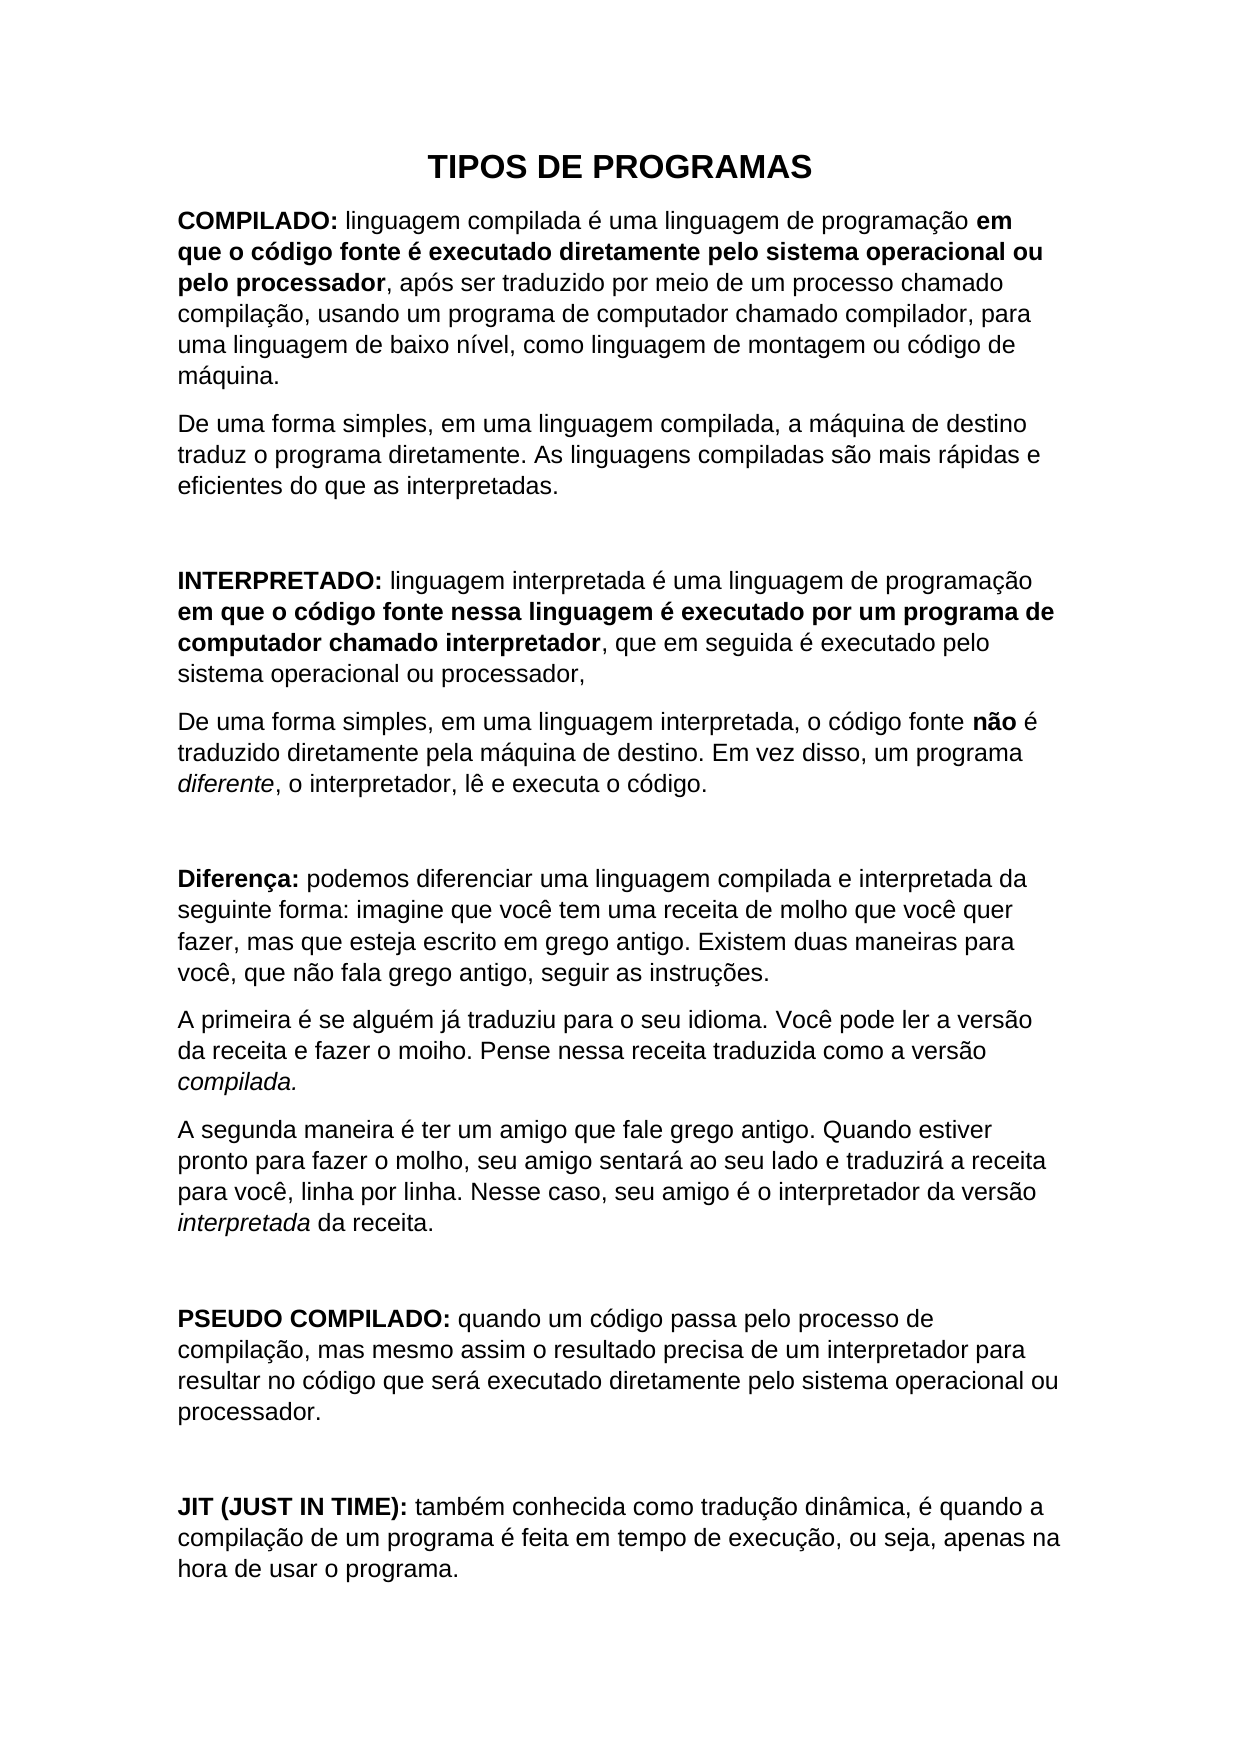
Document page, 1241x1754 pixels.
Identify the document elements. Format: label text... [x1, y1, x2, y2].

text JIT (JUST IN TIME): também conhecida como tradução dinâmica, é quando a compilação de um programa é feita em tempo de execução, ou seja, apenas na hora de usar o programa. [177, 1492, 1063, 1583]
text TIPOS DE PROGRAMAS [177, 148, 1063, 186]
text Diferença: podemos diferenciar uma linguagem compilada e interpretada da seguinte forma: imagine que você tem uma receita de molho que você quer fazer, mas que esteja escrito em grego antigo. Existem duas maneiras para você, que não fala grego antigo, seguir as instruções. [177, 864, 1063, 986]
text A segunda maneira é ter um amigo que fale grego antigo. Quando estiver pronto para fazer o molho, seu amigo sentará ao seu lado e traduzirá a receita para você, linha por linha. Nesse caso, seu amigo é o interpretador da versão interpretada da receita. [177, 1115, 1063, 1237]
text De uma forma simples, em uma linguagem compilada, a máquina de destino traduz o programa diretamente. As linguagens compiladas são mais rápidas e eficientes do que as interpretadas. [177, 409, 1063, 499]
text De uma forma simples, em uma linguagem interpretada, o código fonte não é traduzido diretamente pela máquina de destino. Em vez disso, um programa diferente, o interpretador, lê e executa o código. [177, 707, 1063, 798]
text PSEUDO COMPILADO: quando um código passa pelo processo de compilação, mas mesmo assim o resultado precisa de um interpretador para resultar no código que será executado diretamente pelo sistema operacional ou processador. [177, 1304, 1063, 1426]
text INTERPRETADO: linguagem interpretada é uma linguagem de programação em que o código fonte nessa linguagem é executado por um programa de computador chamado interpretador, que em seguida é executado pelo sistema operacional ou processador, [177, 566, 1063, 688]
text A primeira é se alguém já traduziu para o seu idioma. Você pode ler a versão da receita e fazer o moiho. Pense nessa receita traduzida como a versão compilada. [177, 1005, 1063, 1096]
text COMPILADO: linguagem compilada é uma linguagem de programação em que o código fonte é executado diretamente pelo sistema operacional ou pelo processador, após ser traduzido por meio de um processo chamado compilação, usando um programa de computador chamado compilador, para uma linguagem de baixo nível, como linguagem de montagem ou código de máquina. [177, 206, 1063, 390]
